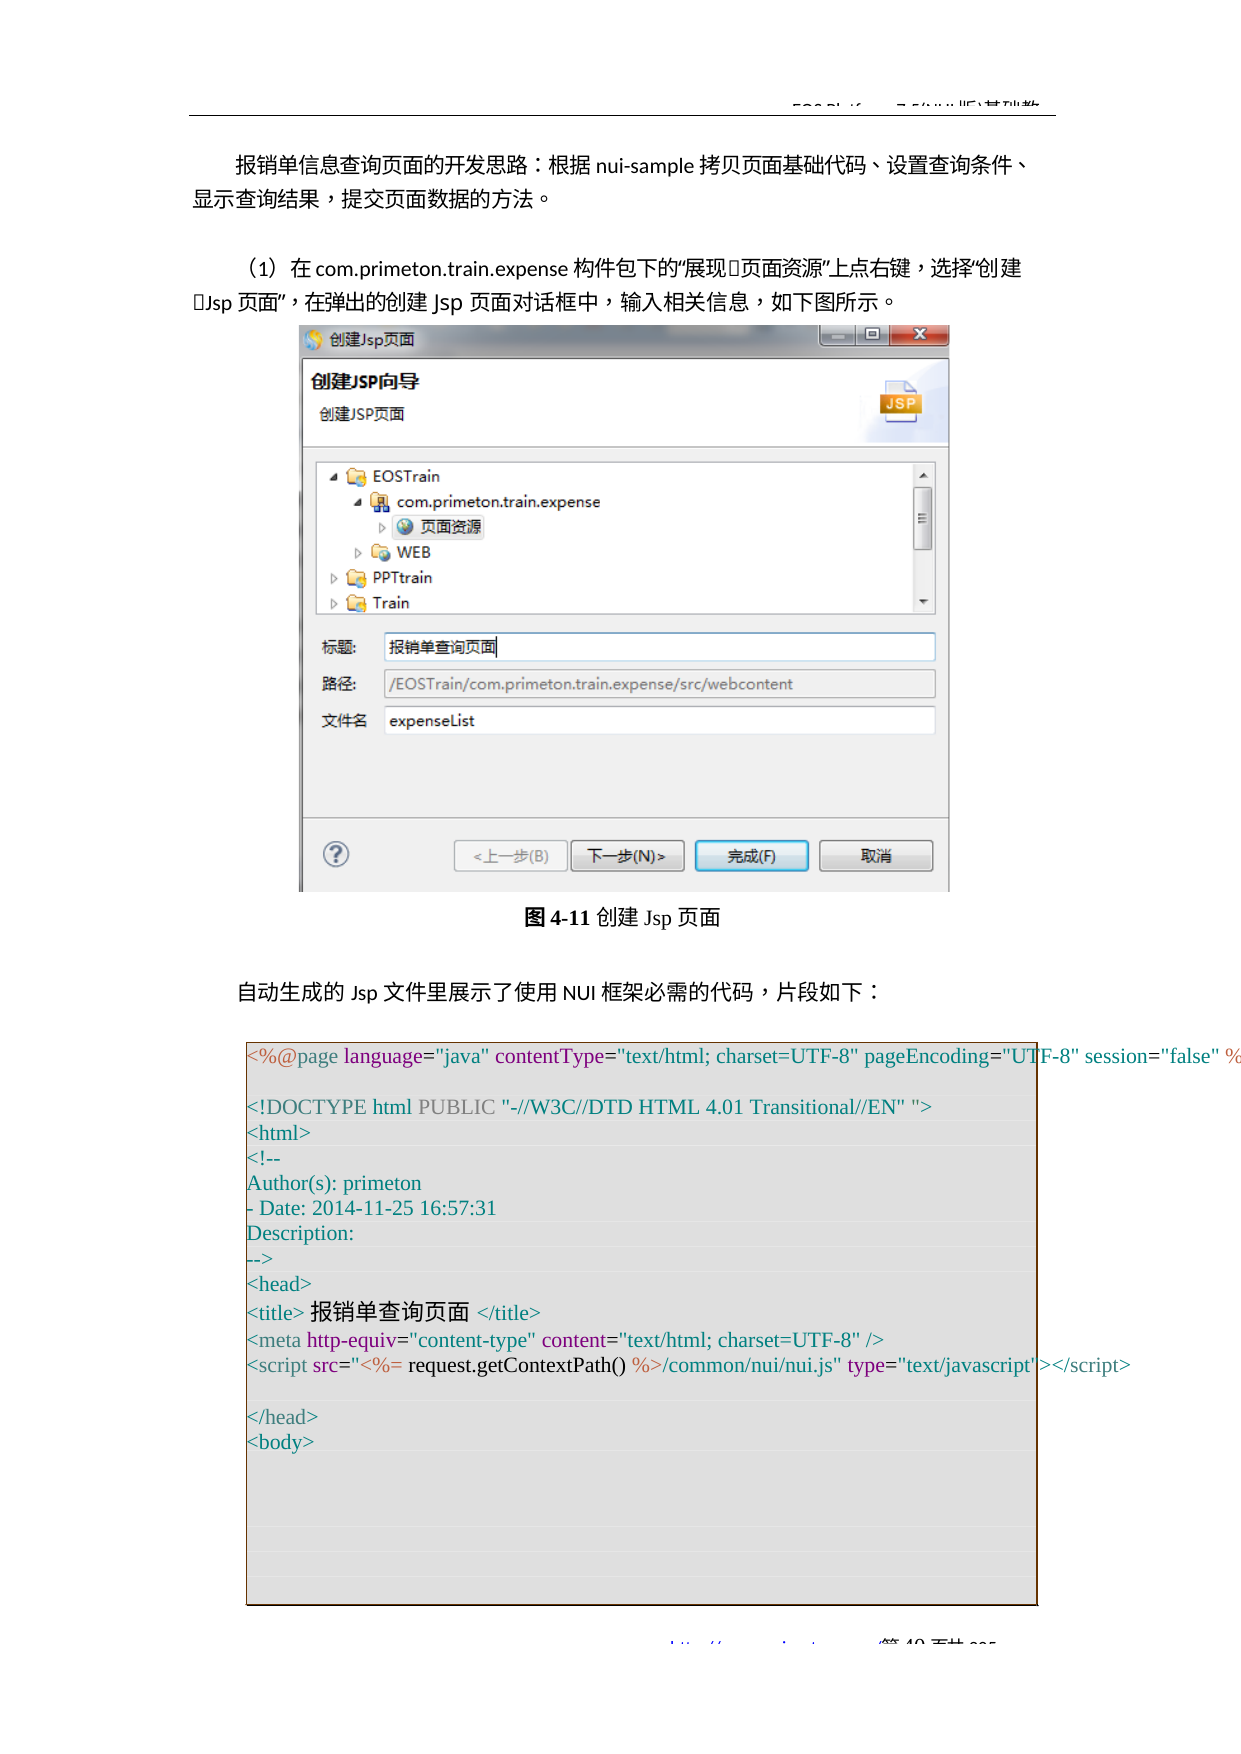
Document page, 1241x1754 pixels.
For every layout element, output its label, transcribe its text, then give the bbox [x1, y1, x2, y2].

picture [298, 325, 950, 892]
text 报销单信息查询页面的开发思路：根据 nui-sample 拷贝页面基础代码、设置查询条件、显示查询结果，提交页面数据的方法。 [192, 150, 1054, 214]
text 自动生成的 Jsp 文件里展示了使用NUI 框架必需的代码，片段如下： [236, 977, 1111, 1006]
text （1）在 com.primeton.train.expense 构件包下的“展现页面资源”上点右键，选择“创建Jsp 页面”，在弹出的创建 Jsp 页面对话框中，输入相关信息，如下图所示。 [192, 253, 1053, 317]
